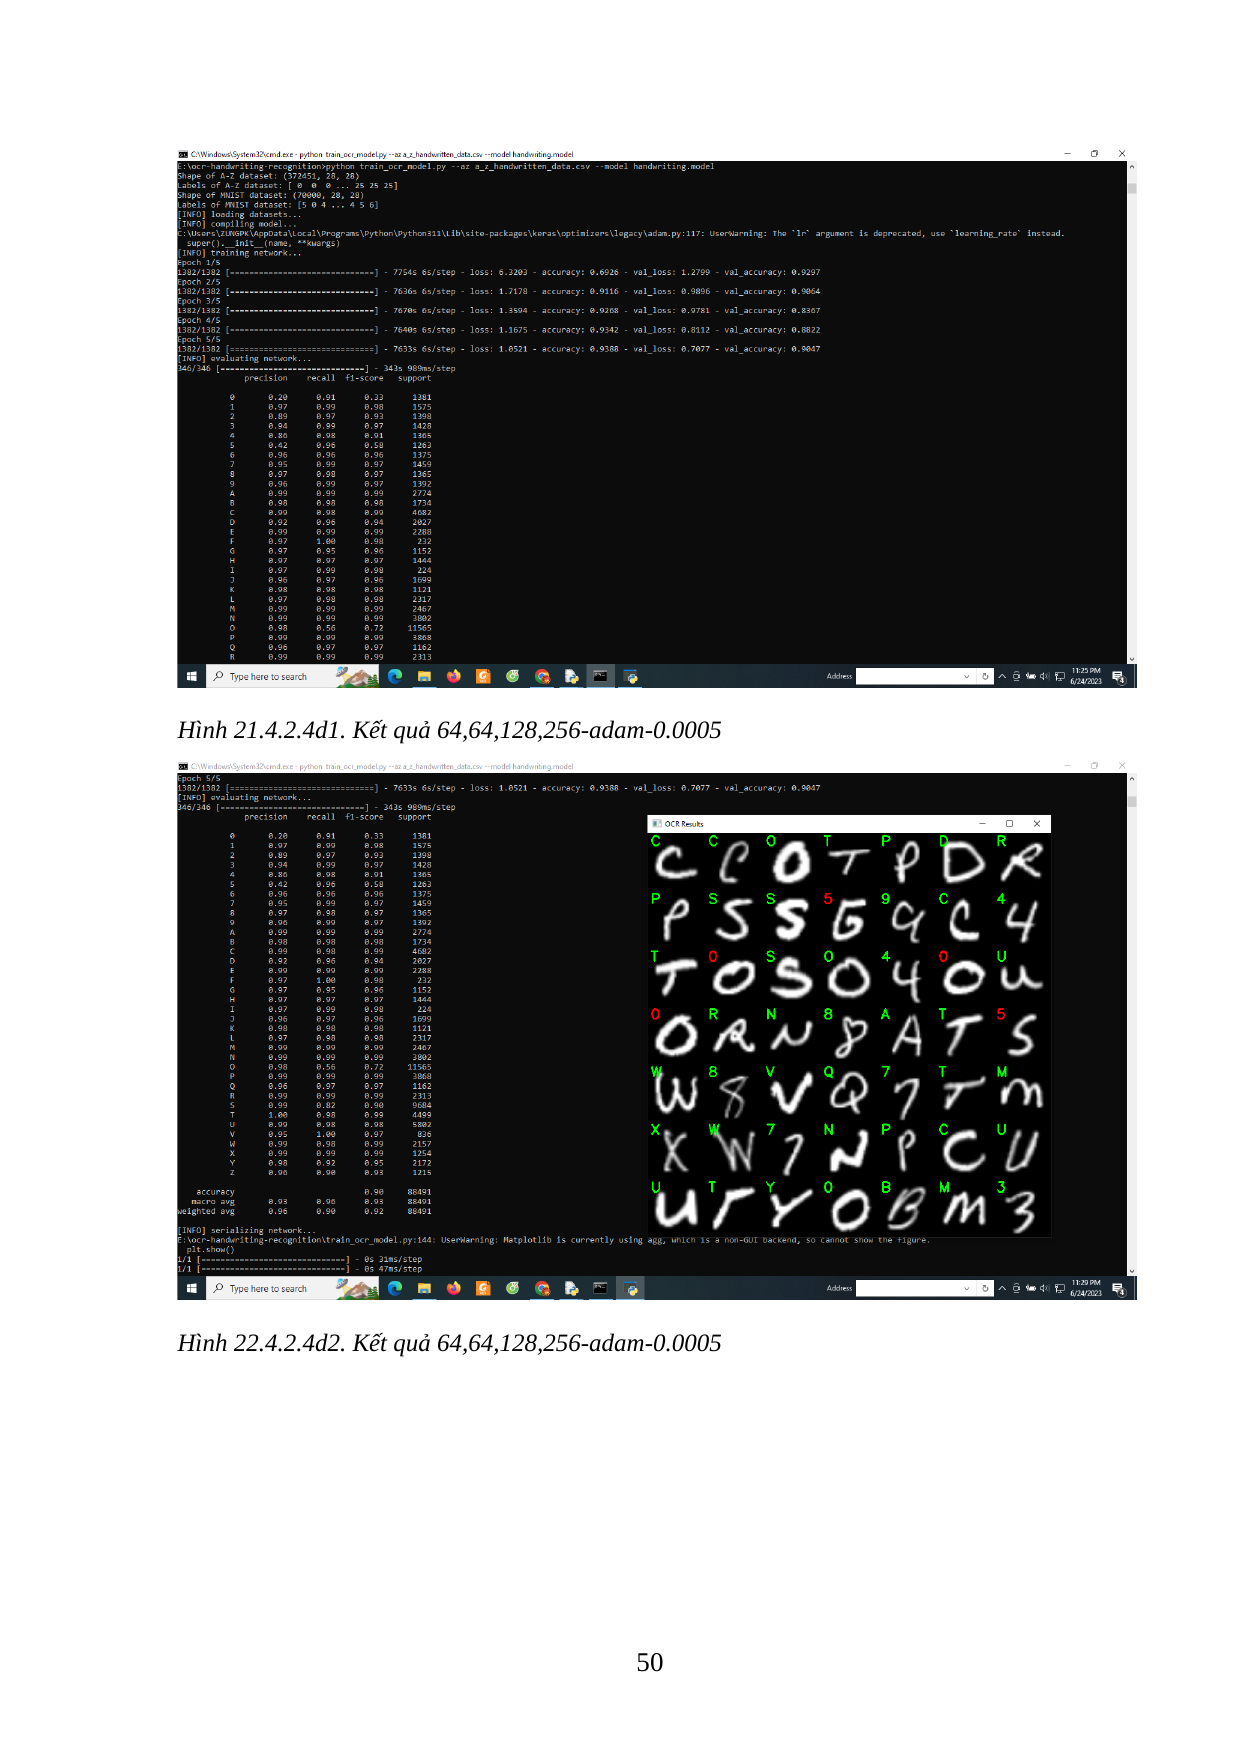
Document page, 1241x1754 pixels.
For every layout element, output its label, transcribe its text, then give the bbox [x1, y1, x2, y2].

picture [177, 760, 1137, 1300]
picture [177, 147, 1137, 688]
